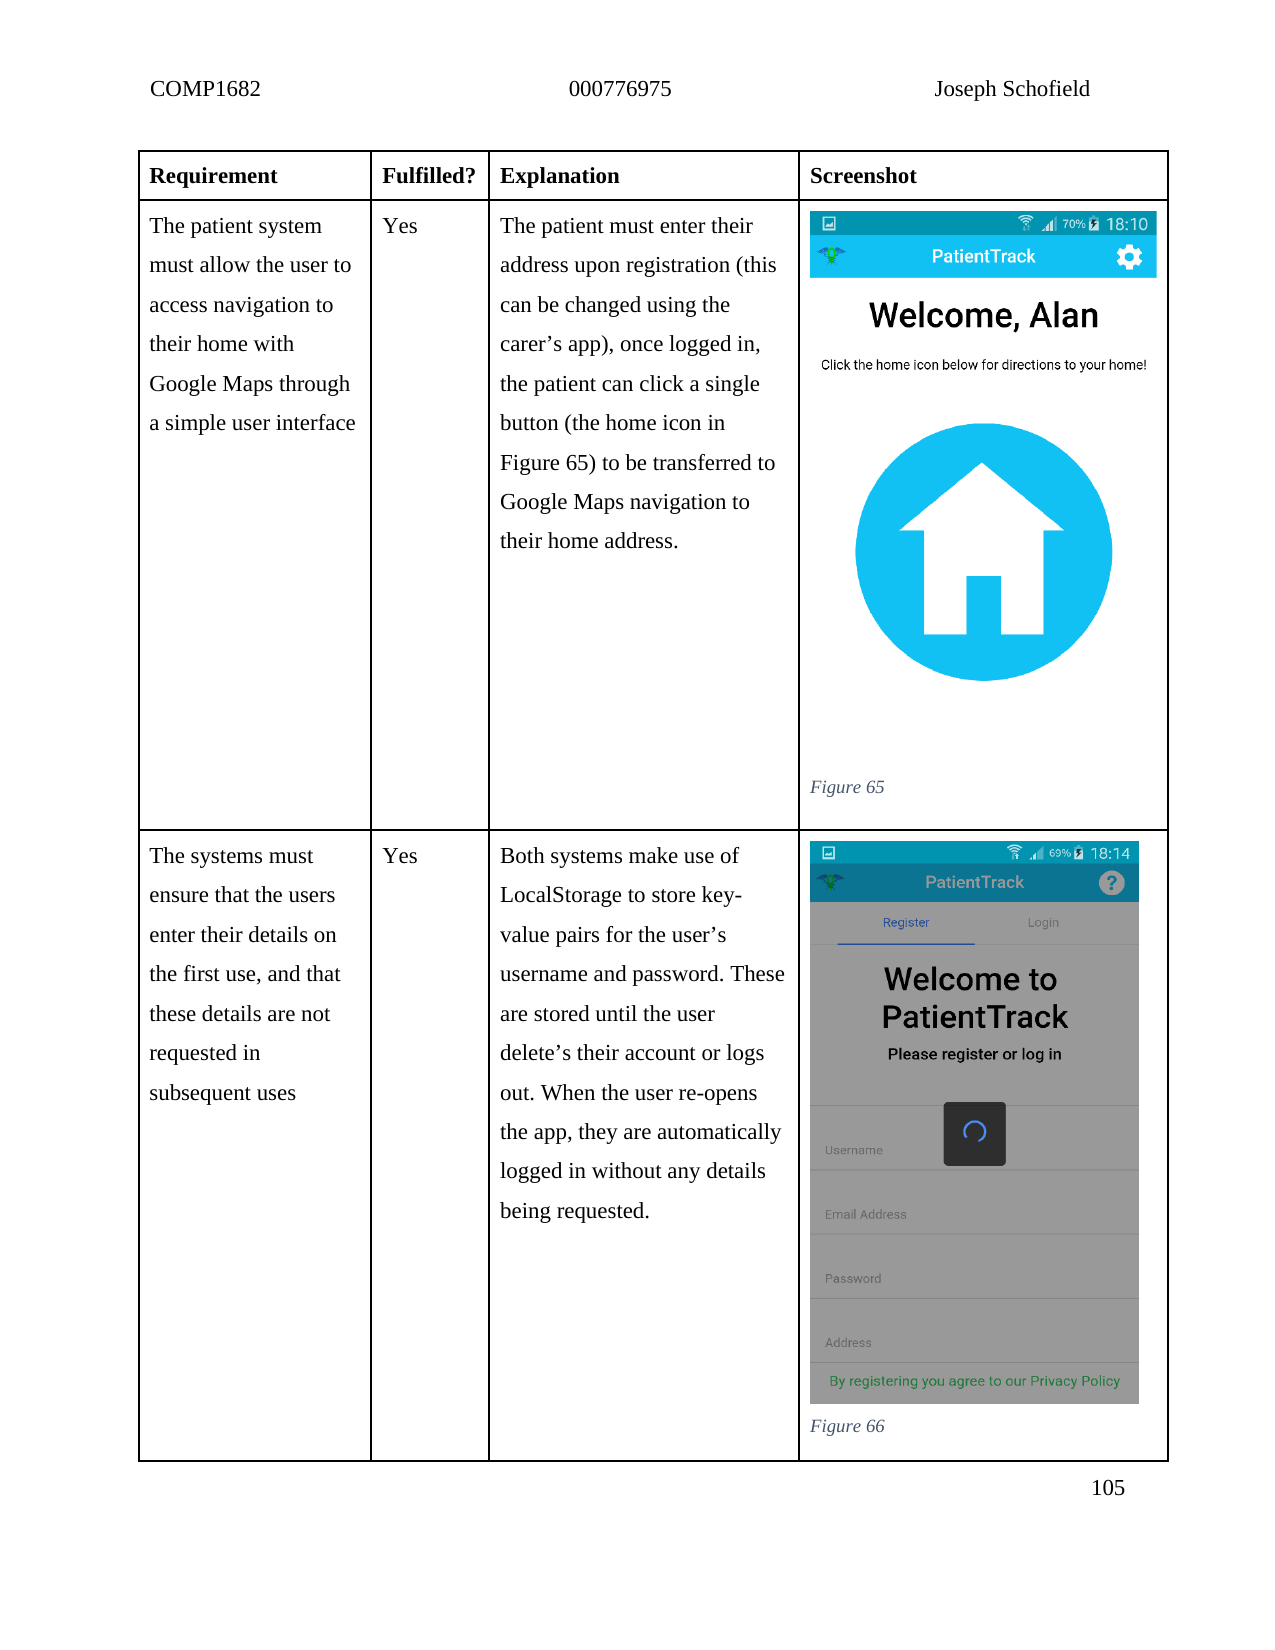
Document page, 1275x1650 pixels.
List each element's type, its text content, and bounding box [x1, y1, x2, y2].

table_cell Yes [372, 201, 488, 829]
table_cell Both systems make use of LocalStorage to store key-value pairs for the user’s username and password. These are stored until the user delete’s their account or logs out. When the user re-opens the app, they are automatically logged in without any details being requested. [490, 831, 798, 1459]
picture [1100, 871, 1124, 894]
table_header Fulfilled? [372, 152, 488, 199]
picture [991, 250, 1000, 262]
table_header Requirement [140, 152, 370, 199]
picture [810, 211, 1157, 234]
picture [810, 278, 1157, 764]
picture [927, 876, 933, 887]
table_cell The patient must enter their address upon registration (this can be changed using the carer’s app), once logged in, the patient can click a single button (the home icon in Figure 65) to be transferred to Google Maps navigation to their home address. [490, 201, 798, 829]
picture [810, 902, 1139, 1404]
picture [945, 254, 952, 262]
picture [965, 254, 977, 262]
picture [1028, 249, 1033, 262]
table_cell Yes [372, 831, 488, 1459]
table_cell The systems must ensure that the users enter their details on the first use, and that these details are not requested in subsequent uses [140, 831, 370, 1459]
table_cell The patient system must allow the user to access navigation to their home with Google Maps through a simple user interface [140, 201, 370, 829]
table_cell Figure 66 [800, 831, 1167, 1459]
picture [810, 841, 1139, 862]
table_header Explanation [490, 152, 798, 199]
picture [1118, 245, 1141, 269]
picture [1010, 254, 1015, 262]
picture [982, 876, 990, 887]
table_header Screenshot [800, 152, 1167, 199]
picture [934, 250, 940, 262]
